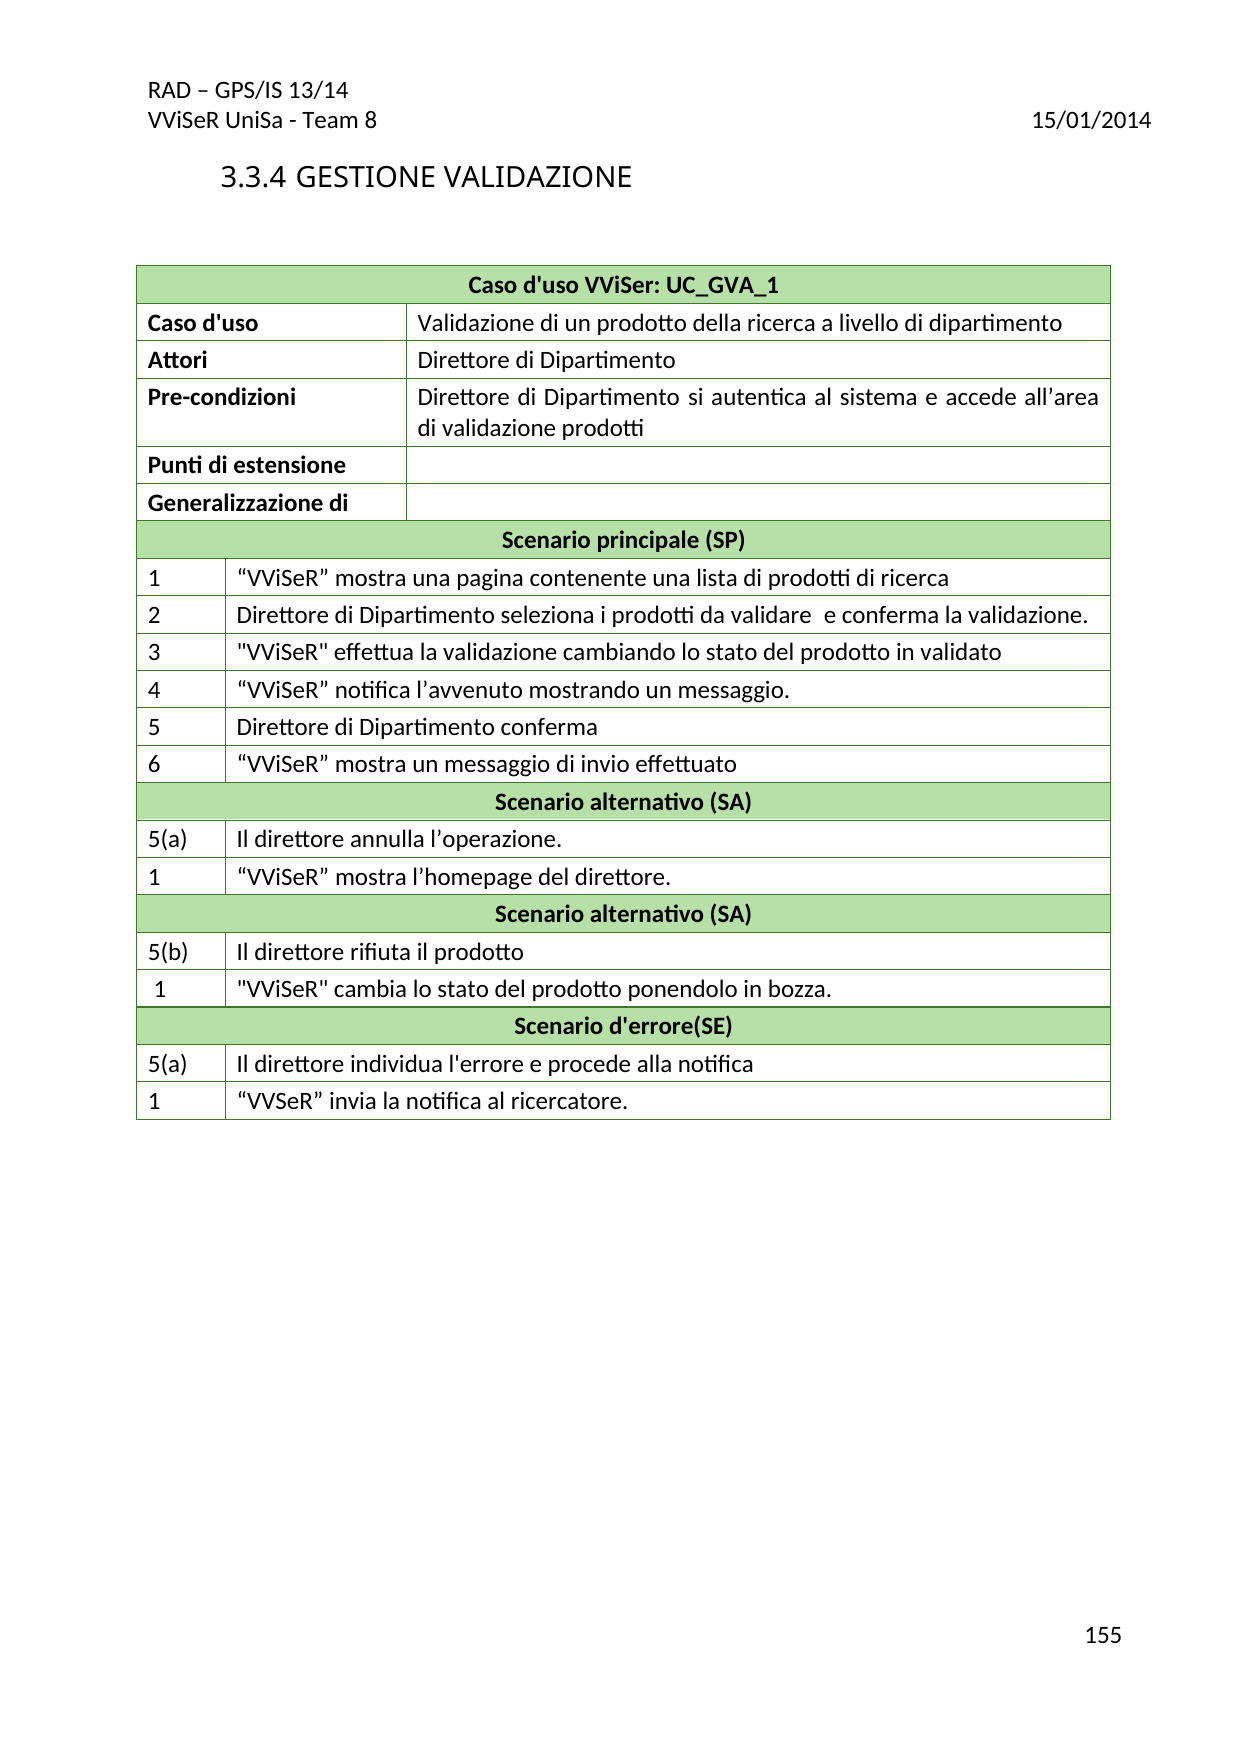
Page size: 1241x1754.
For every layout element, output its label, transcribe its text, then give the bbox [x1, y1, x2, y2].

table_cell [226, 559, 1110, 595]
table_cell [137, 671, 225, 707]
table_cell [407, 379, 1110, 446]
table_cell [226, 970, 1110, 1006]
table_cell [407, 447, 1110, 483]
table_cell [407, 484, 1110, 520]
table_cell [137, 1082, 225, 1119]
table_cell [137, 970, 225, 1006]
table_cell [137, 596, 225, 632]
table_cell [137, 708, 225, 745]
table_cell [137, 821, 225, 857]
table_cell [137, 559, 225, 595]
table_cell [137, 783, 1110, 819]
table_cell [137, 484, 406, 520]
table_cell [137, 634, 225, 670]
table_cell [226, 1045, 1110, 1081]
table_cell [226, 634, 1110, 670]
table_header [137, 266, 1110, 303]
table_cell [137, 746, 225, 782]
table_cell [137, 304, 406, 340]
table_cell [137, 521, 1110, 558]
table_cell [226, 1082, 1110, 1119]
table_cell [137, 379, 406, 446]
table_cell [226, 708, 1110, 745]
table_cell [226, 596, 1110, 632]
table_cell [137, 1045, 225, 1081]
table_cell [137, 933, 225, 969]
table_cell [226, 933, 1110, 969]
subtitle Gestione Validazione [220, 156, 1122, 196]
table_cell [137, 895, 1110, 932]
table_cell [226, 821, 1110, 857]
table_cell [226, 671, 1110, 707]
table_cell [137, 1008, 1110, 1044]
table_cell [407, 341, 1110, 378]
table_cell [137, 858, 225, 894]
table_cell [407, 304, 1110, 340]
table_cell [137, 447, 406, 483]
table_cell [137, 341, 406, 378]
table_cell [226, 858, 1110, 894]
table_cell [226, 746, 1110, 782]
